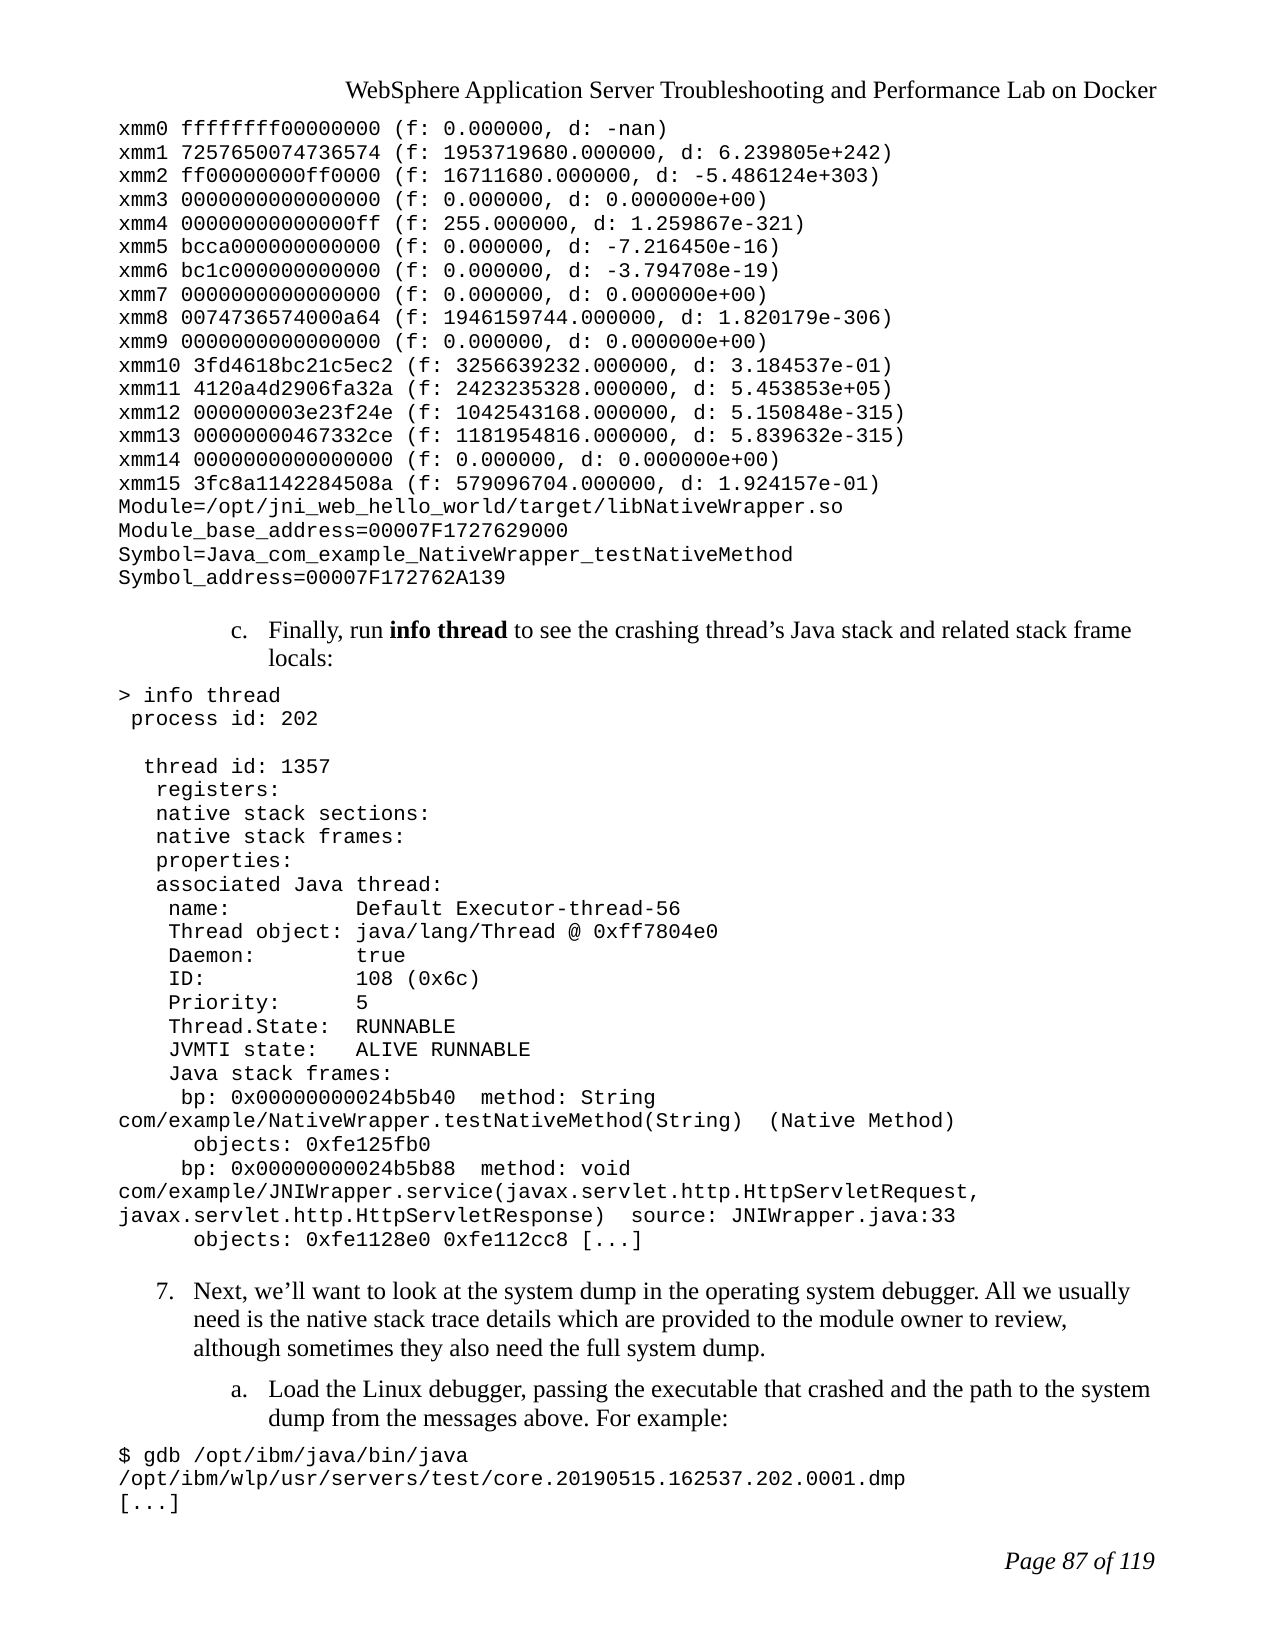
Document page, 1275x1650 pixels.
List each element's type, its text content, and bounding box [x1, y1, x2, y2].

list Finally, run info thread to see the crashing thread’s Java stack and related stack frame locals: [231, 615, 1157, 672]
text native stack sections: [118, 803, 1157, 827]
text objects: 0xfe125fb0 [118, 1134, 1157, 1158]
text Symbol_address=00007F172762A139 [118, 567, 1157, 615]
text Java stack frames: [118, 1063, 1157, 1087]
text [...] [118, 1492, 1157, 1516]
text native stack frames: [118, 827, 1157, 850]
text xmm14 0000000000000000 (f: 0.000000, d: 0.000000e+00) [118, 449, 1157, 473]
text xmm3 0000000000000000 (f: 0.000000, d: 0.000000e+00) [118, 189, 1157, 213]
text xmm9 0000000000000000 (f: 0.000000, d: 0.000000e+00) [118, 331, 1157, 354]
list Load the Linux debugger, passing the executable that crashed and the path to the system dump from the messages above. For example: [231, 1374, 1157, 1432]
text xmm12 000000003e23f24e (f: 1042543168.000000, d: 5.150848e-315) [118, 402, 1157, 426]
text Module_base_address=00007F1727629000 Symbol=Java_com_example_NativeWrapper_testNativeMethod [118, 520, 1157, 567]
text Thread.State: RUNNABLE [118, 1016, 1157, 1039]
text xmm11 4120a4d2906fa32a (f: 2423235328.000000, d: 5.453853e+05) [118, 378, 1157, 402]
text xmm13 00000000467332ce (f: 1181954816.000000, d: 5.839632e-315) [118, 426, 1157, 449]
text xmm15 3fc8a1142284508a (f: 579096704.000000, d: 1.924157e-01) [118, 473, 1157, 496]
text ID: 108 (0x6c) [118, 968, 1157, 992]
text xmm1 7257650074736574 (f: 1953719680.000000, d: 6.239805e+242) [118, 142, 1157, 165]
text xmm6 bc1c000000000000 (f: 0.000000, d: -3.794708e-19) [118, 260, 1157, 284]
text $ gdb /opt/ibm/java/bin/java /opt/ibm/wlp/usr/servers/test/core.20190515.162537.202.0001.dmp [118, 1444, 1157, 1492]
list Next, we’ll want to look at the system dump in the operating system debugger. All we usually need is the native stack trace details which are provided to the module owner to review, although sometimes they also need the full system dump. [156, 1276, 1157, 1362]
text bp: 0x00000000024b5b88 method: void com/example/JNIWrapper.service(javax.servlet.http.HttpServletRequest, javax.servlet.http.HttpServletResponse) source: JNIWrapper.java:33 [118, 1158, 1157, 1228]
text xmm10 3fd4618bc21c5ec2 (f: 3256639232.000000, d: 3.184537e-01) [118, 354, 1157, 378]
text associated Java thread: [118, 874, 1157, 897]
text Priority: 5 [118, 992, 1157, 1016]
text objects: 0xfe1128e0 0xfe112cc8 [...] [118, 1228, 1157, 1276]
text thread id: 1357 [118, 756, 1157, 779]
text name: Default Executor-thread-56 [118, 897, 1157, 921]
text xmm8 0074736574000a64 (f: 1946159744.000000, d: 1.820179e-306) [118, 307, 1157, 331]
text Thread object: java/lang/Thread @ 0xff7804e0 [118, 921, 1157, 945]
text xmm7 0000000000000000 (f: 0.000000, d: 0.000000e+00) [118, 284, 1157, 307]
text xmm4 00000000000000ff (f: 255.000000, d: 1.259867e-321) [118, 213, 1157, 236]
text Module=/opt/jni_web_hello_world/target/libNativeWrapper.so [118, 496, 1157, 520]
text xmm0 ffffffff00000000 (f: 0.000000, d: -nan) [118, 118, 1157, 142]
text xmm5 bcca000000000000 (f: 0.000000, d: -7.216450e-16) [118, 236, 1157, 260]
text properties: [118, 850, 1157, 874]
text xmm2 ff00000000ff0000 (f: 16711680.000000, d: -5.486124e+303) [118, 165, 1157, 189]
text JVMTI state: ALIVE RUNNABLE [118, 1039, 1157, 1063]
text > info thread [118, 685, 1157, 708]
text Daemon: true [118, 945, 1157, 968]
text bp: 0x00000000024b5b40 method: String com/example/NativeWrapper.testNativeMethod(String) (Native Method) [118, 1087, 1157, 1134]
text process id: 202 [118, 708, 1157, 732]
text registers: [118, 779, 1157, 803]
